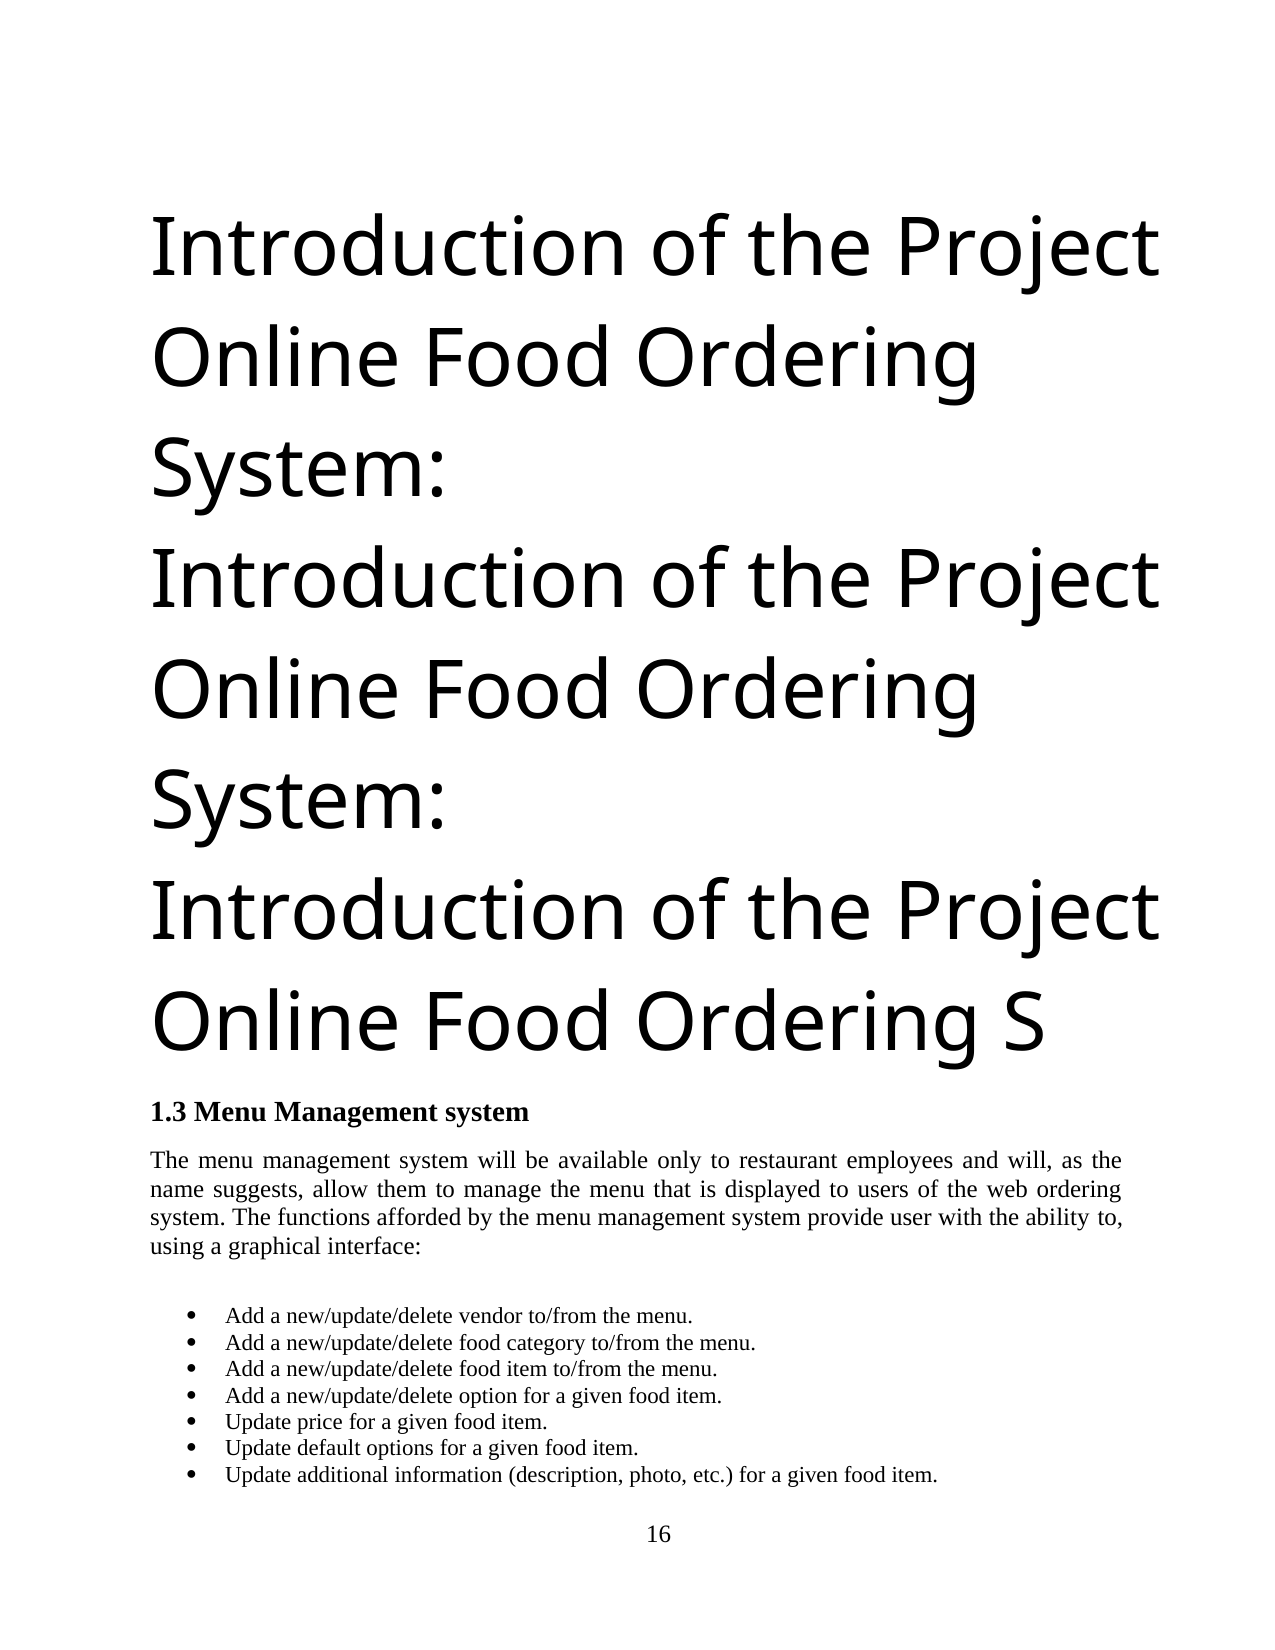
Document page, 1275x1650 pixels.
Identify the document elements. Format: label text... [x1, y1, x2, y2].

list Add a new/update/delete food category to/from the menu. [187, 1329, 1167, 1355]
text The menu management system will be available only to restaurant employees and will, as the name suggests, allow them to manage the menu that is displayed to users of the web ordering system. The functions afforded by the menu management system provide user with the ability to, using a graphical interface: [150, 1145, 1123, 1260]
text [150, 189, 1167, 521]
list Update default options for a given food item. [187, 1434, 1167, 1461]
text Introduction of the Project Online Food Ordering S [150, 852, 1167, 1074]
list Update price for a given food item. [187, 1408, 1167, 1434]
list Add a new/update/delete vendor to/from the menu. [187, 1303, 1167, 1329]
list Add a new/update/delete food item to/from the menu. [187, 1355, 1167, 1382]
subtitle 1.3 Menu Management system [150, 1094, 1167, 1128]
list Add a new/update/delete option for a given food item. [187, 1382, 1167, 1408]
text Introduction of the Project Online Food Ordering System: [150, 521, 1167, 852]
list Update additional information (description, photo, etc.) for a given food item. [187, 1461, 1167, 1487]
